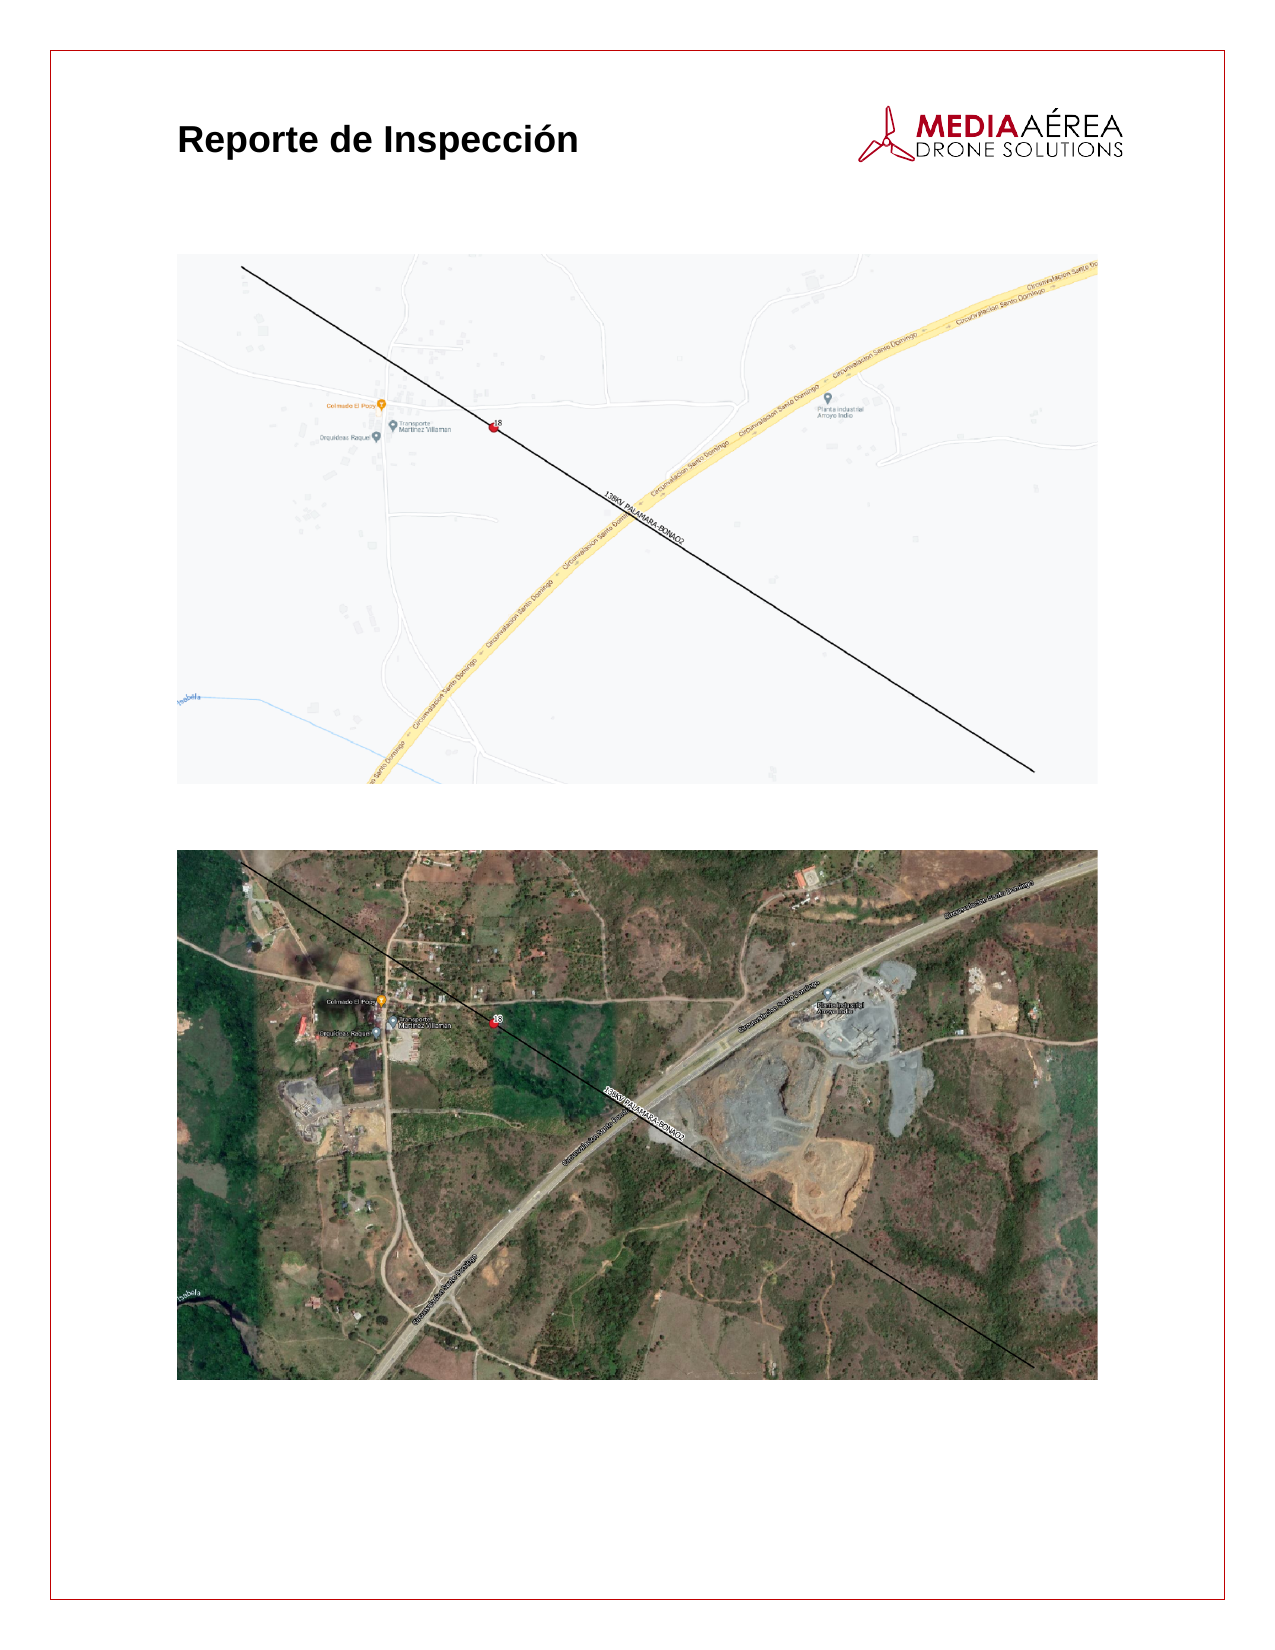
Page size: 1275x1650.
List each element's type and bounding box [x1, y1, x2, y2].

picture [177, 254, 1098, 784]
picture [177, 850, 1098, 1380]
picture [916, 108, 1123, 157]
